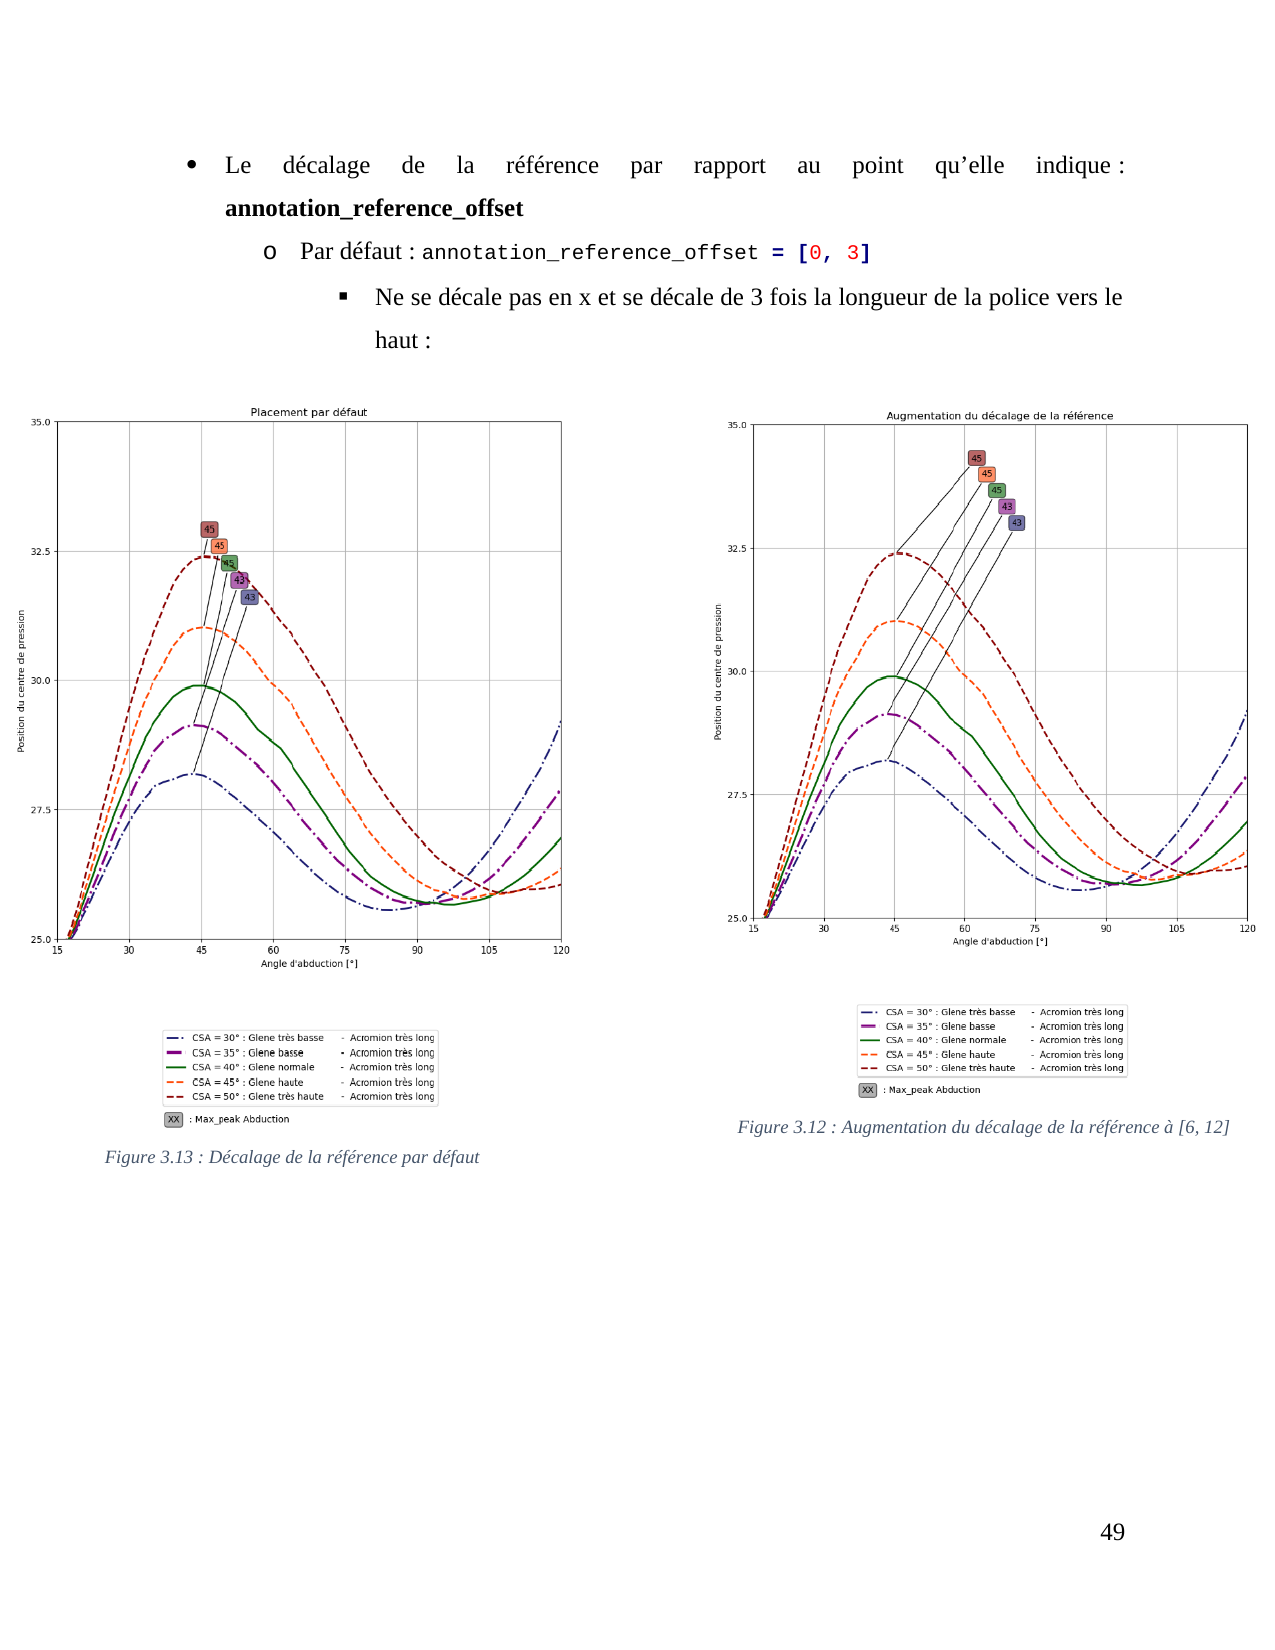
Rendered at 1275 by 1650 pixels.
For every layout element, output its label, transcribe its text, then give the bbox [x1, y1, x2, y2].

list Ne se décale pas en x et se décale de 3 fois la longueur de la police vers le haut : [337, 282, 1125, 354]
list Le décalage de la référence par rapport au point qu’elle indique : annotation_reference_offset [187, 150, 1125, 222]
picture [708, 405, 1261, 1102]
list Par défaut : annotation_reference_offset = [0, 3] [262, 236, 1125, 267]
picture [11, 401, 575, 1132]
